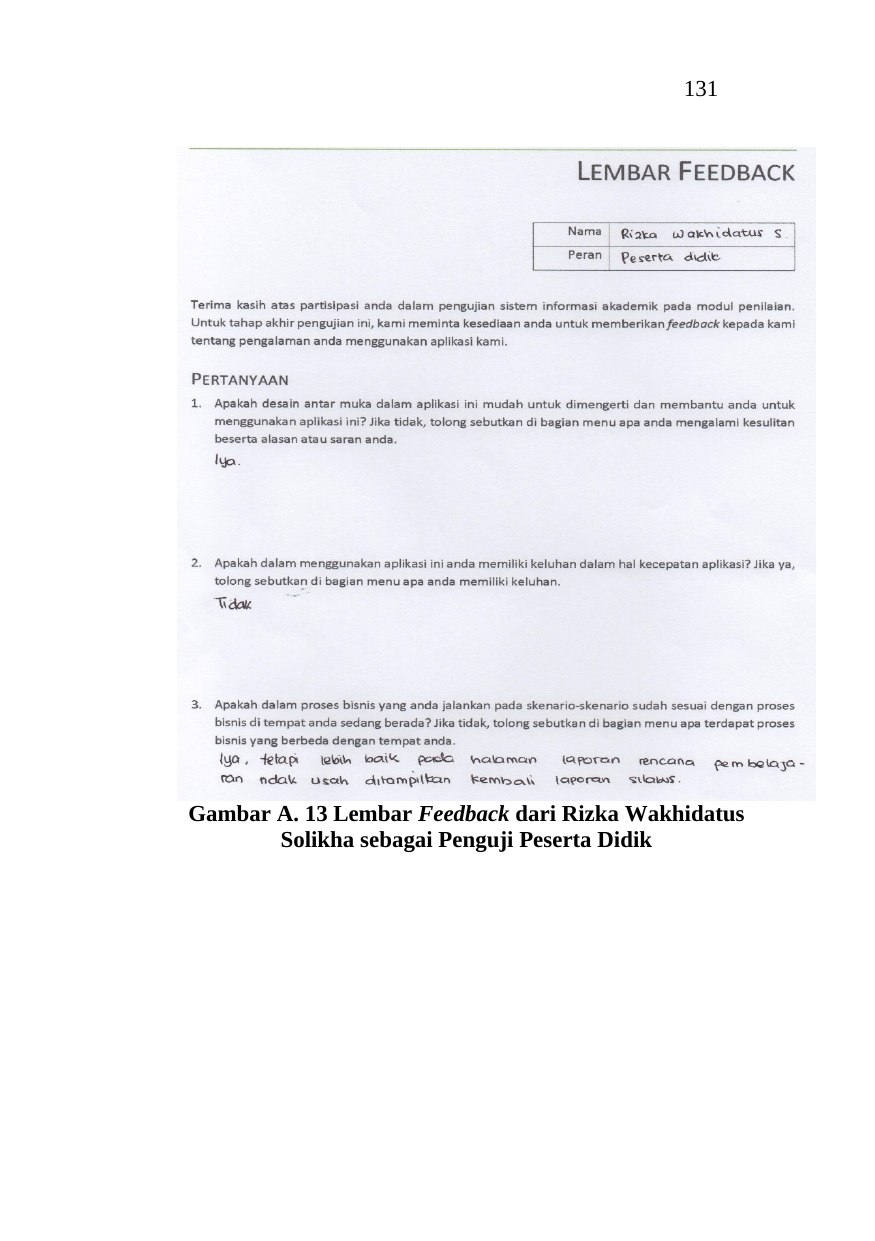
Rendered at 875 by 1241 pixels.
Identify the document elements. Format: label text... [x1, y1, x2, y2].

text Gambar A. 13 Lembar Feedback dari Rizka Wakhidatus Solikha sebagai Penguji Peserta Didik [177, 801, 756, 853]
picture [177, 147, 817, 801]
